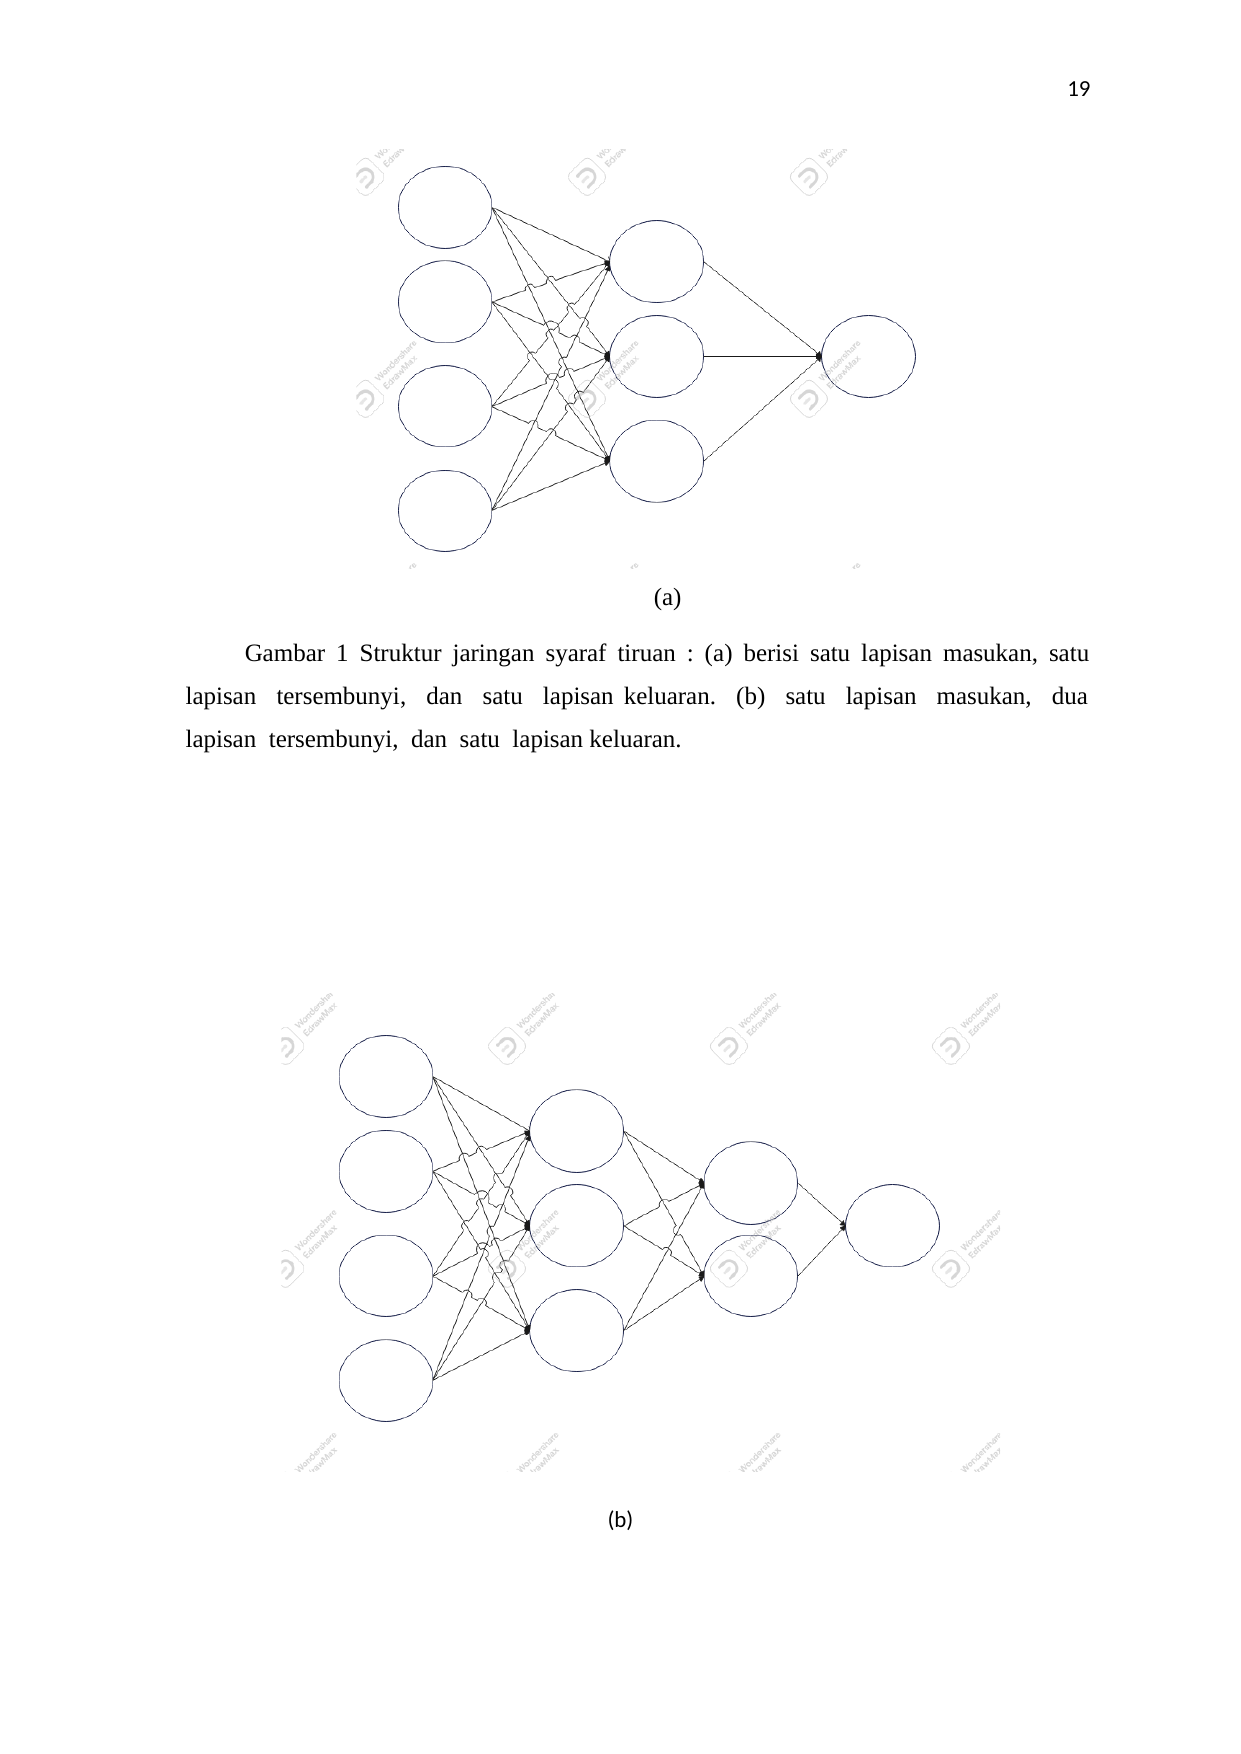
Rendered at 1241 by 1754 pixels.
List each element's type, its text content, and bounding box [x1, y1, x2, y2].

picture [281, 993, 1001, 1472]
text Gambar 1 Struktur jaringan syaraf tiruan : (a) berisi satu lapisan masukan, satu lapisan tersembunyi, dan satu lapisan keluaran. (b) satu lapisan masukan, dua lapisan tersembunyi, dan satu lapisan keluaran. [185, 638, 1090, 753]
picture [356, 149, 935, 569]
